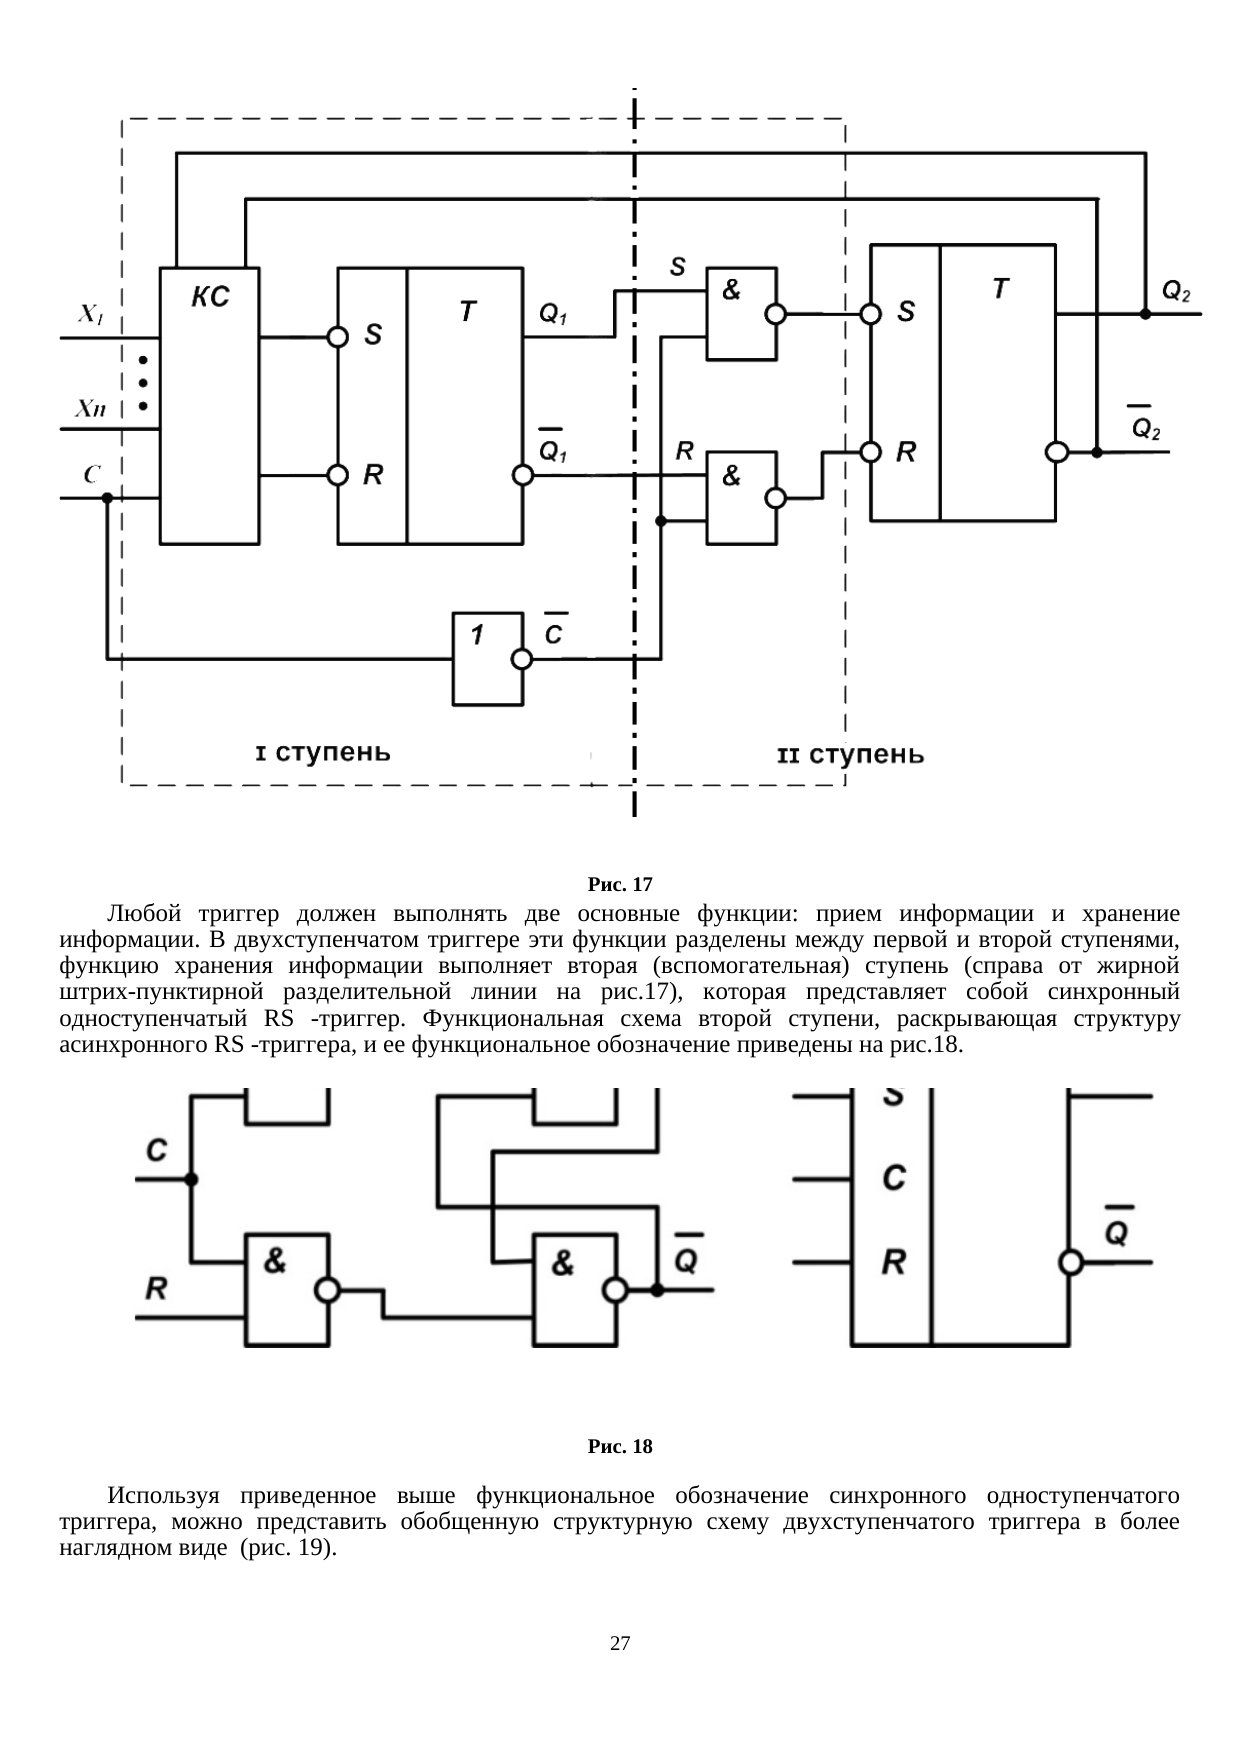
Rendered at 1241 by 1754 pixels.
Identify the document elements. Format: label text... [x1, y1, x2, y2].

text Рис. 17 [59, 872, 1181, 896]
text Рис. 18 [59, 1434, 1181, 1458]
text Любой триггер должен выполнять две основные функции: прием информации и хранение информации. В двухступенчатом триггере эти функции разделены между первой и второй ступенями, функцию хранения информации выполняет вторая (вспомогательная) ступень (справа от жирной штрих-пунктирной разделительной линии на рис.17), которая представляет собой синхронный одноступенчатый RS -триггер. Функциональная схема второй ступени, раскрывающая структуру асинхронного RS -триггера, и ее функциональное обозначение приведены на рис.18. [59, 900, 1181, 1058]
picture [134, 1088, 1154, 1348]
picture [59, 88, 1203, 817]
text Используя приведенное выше функциональное обозначение синхронного одноступенчатого триггера, можно представить обобщенную структурную схему двухступенчатого триггера в более наглядном виде (рис. 19). [59, 1482, 1181, 1561]
